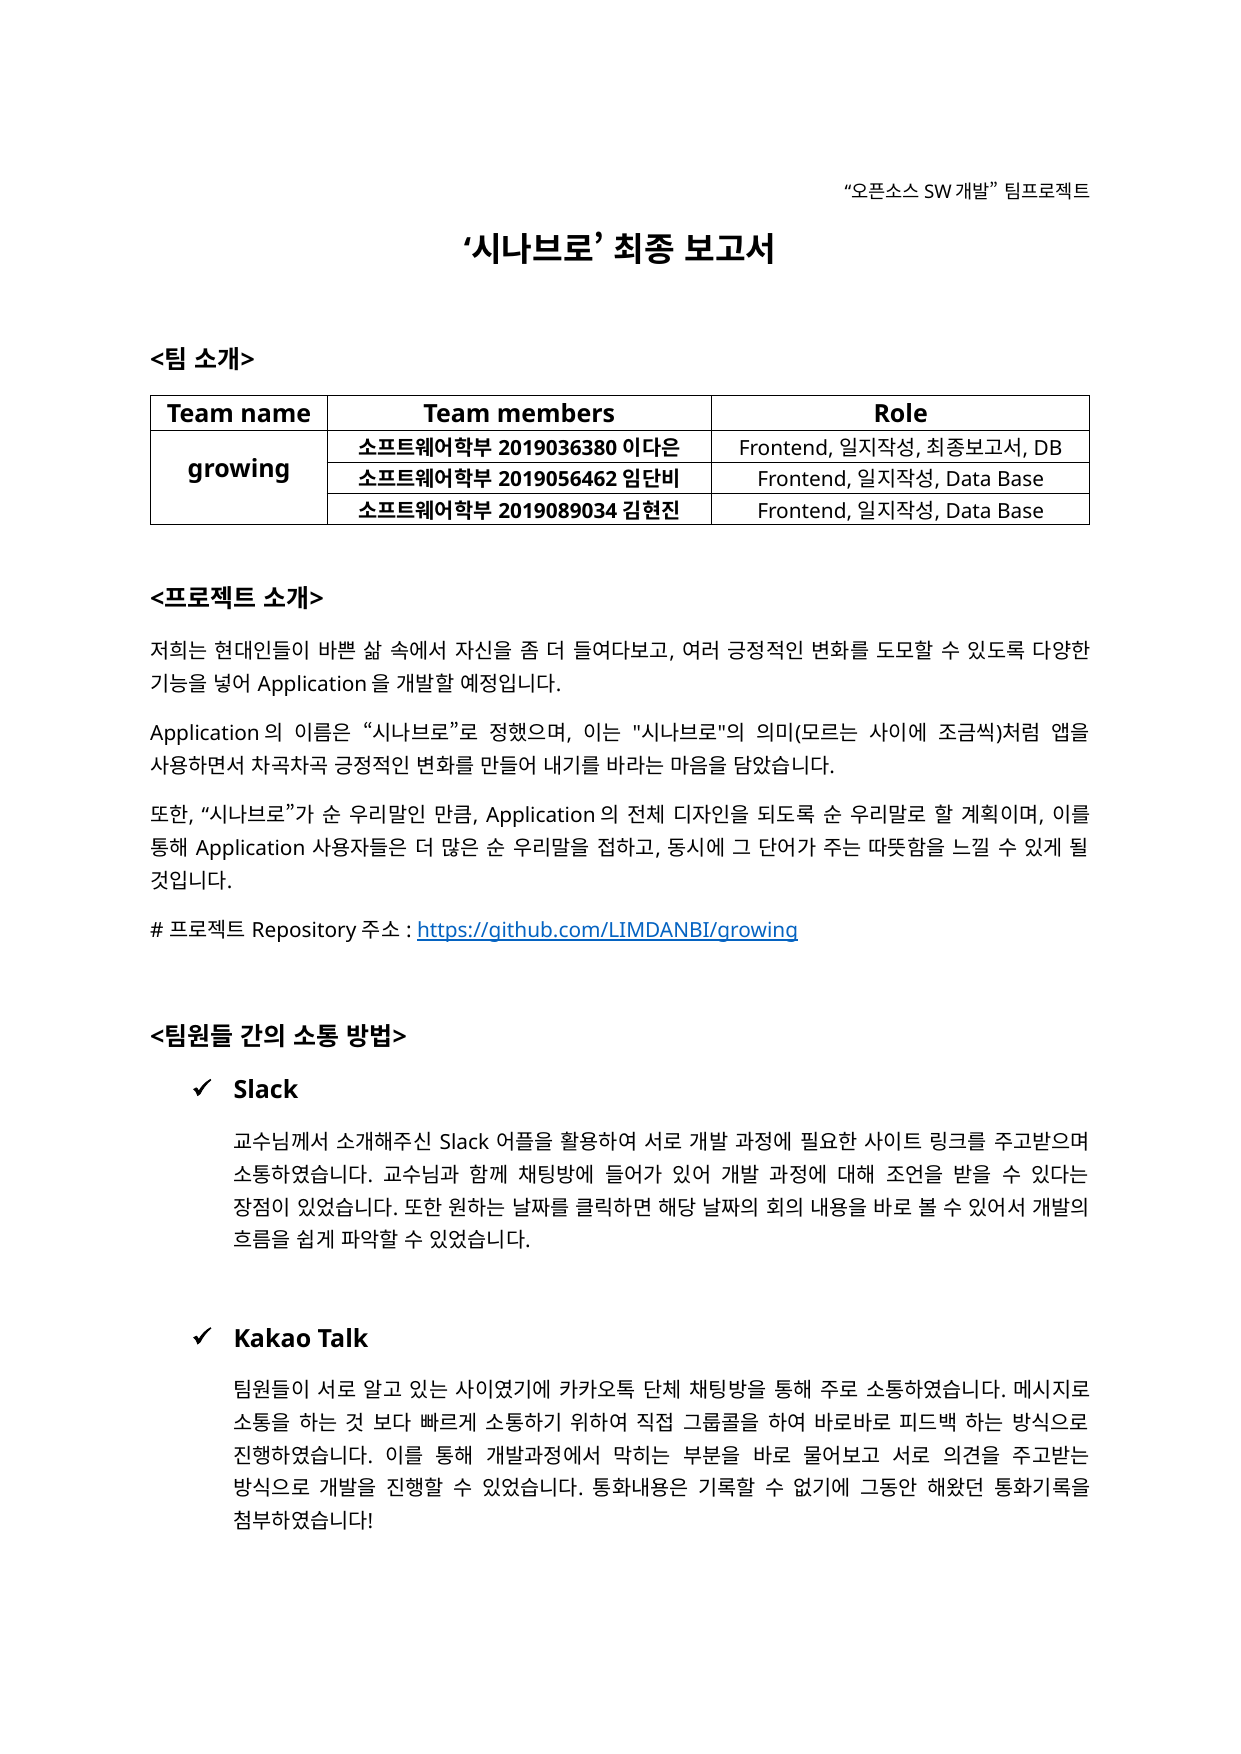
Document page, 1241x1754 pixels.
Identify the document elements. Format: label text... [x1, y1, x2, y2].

list Slack [192, 1072, 1090, 1106]
table_cell Frontend, 일지작성, Data Base [712, 494, 1089, 524]
text Application의 이름은 “시나브로”로 정했으며, 이는 "시나브로"의 의미(모르는 사이에 조금씩)처럼 앱을 사용하면서 차곡차곡 긍정적인 변화를 만들어 내기를 바라는 마음을 담았습니다. [150, 717, 1090, 779]
text <프로젝트 소개> [150, 579, 1090, 615]
text # 프로젝트 Repository 주소 : https://github.com/LIMDANBI/growing [150, 913, 1090, 944]
text “오픈소스SW개발” 팀프로젝트 [150, 177, 1090, 204]
text 또한, “시나브로”가 순 우리말인 만큼, Application의 전체 디자인을 되도록 순 우리말로 할 계획이며, 이를 통해 Application 사용자들은 더 많은 순 우리말을 접하고, 동시에 그 단어가 주는 따뜻함을 느낄 수 있게 될 것입니다. [150, 799, 1090, 894]
text <팀원들 간의 소통 방법> [150, 1016, 1090, 1052]
list 팀원들이 서로 알고 있는 사이였기에 카카오톡 단체 채팅방을 통해 주로 소통하였습니다. 메시지로 소통을 하는 것 보다 빠르게 소통하기 위하여 직접 그룹콜을 하여 바로바로 피드백 하는 방식으로 진행하였습니다. 이를 통해 개발과정에서 막히는 부분을 바로 물어보고 서로 의견을 주고받는 방식으로 개발을 진행할 수 있었습니다. 통화내용은 기록할 수 없기에 그동안 해왔던 통화기록을 첨부하였습니다! [233, 1374, 1090, 1535]
table_cell growing [151, 431, 327, 524]
table_cell Frontend, 일지작성, 최종보고서, DB [712, 431, 1089, 462]
table_cell 소프트웨어학부 2019089034 김현진 [328, 494, 711, 524]
text ‘시나브로’ 최종 보고서 [150, 223, 1090, 272]
text <팀 소개> [150, 339, 1090, 376]
list Kakao Talk [192, 1320, 1090, 1354]
table_header Team name [151, 396, 327, 430]
text 저희는 현대인들이 바쁜 삶 속에서 자신을 좀 더 들여다보고, 여러 긍정적인 변화를 도모할 수 있도록 다양한 기능을 넣어 Application을 개발할 예정입니다. [150, 634, 1090, 697]
list 교수님께서 소개해주신 Slack 어플을 활용하여 서로 개발 과정에 필요한 사이트 링크를 주고받으며 소통하였습니다. 교수님과 함께 채팅방에 들어가 있어 개발 과정에 대해 조언을 받을 수 있다는 장점이 있었습니다. 또한 원하는 날짜를 클릭하면 해당 날짜의 회의 내용을 바로 볼 수 있어서 개발의 흐름을 쉽게 파악할 수 있었습니다. [233, 1125, 1090, 1254]
table_cell 소프트웨어학부 2019036380 이다은 [328, 431, 711, 462]
table_header Role [712, 396, 1089, 430]
table_cell 소프트웨어학부 2019056462 임단비 [328, 463, 711, 493]
table_header Team members [328, 396, 711, 430]
table_cell Frontend, 일지작성, Data Base [712, 463, 1089, 493]
